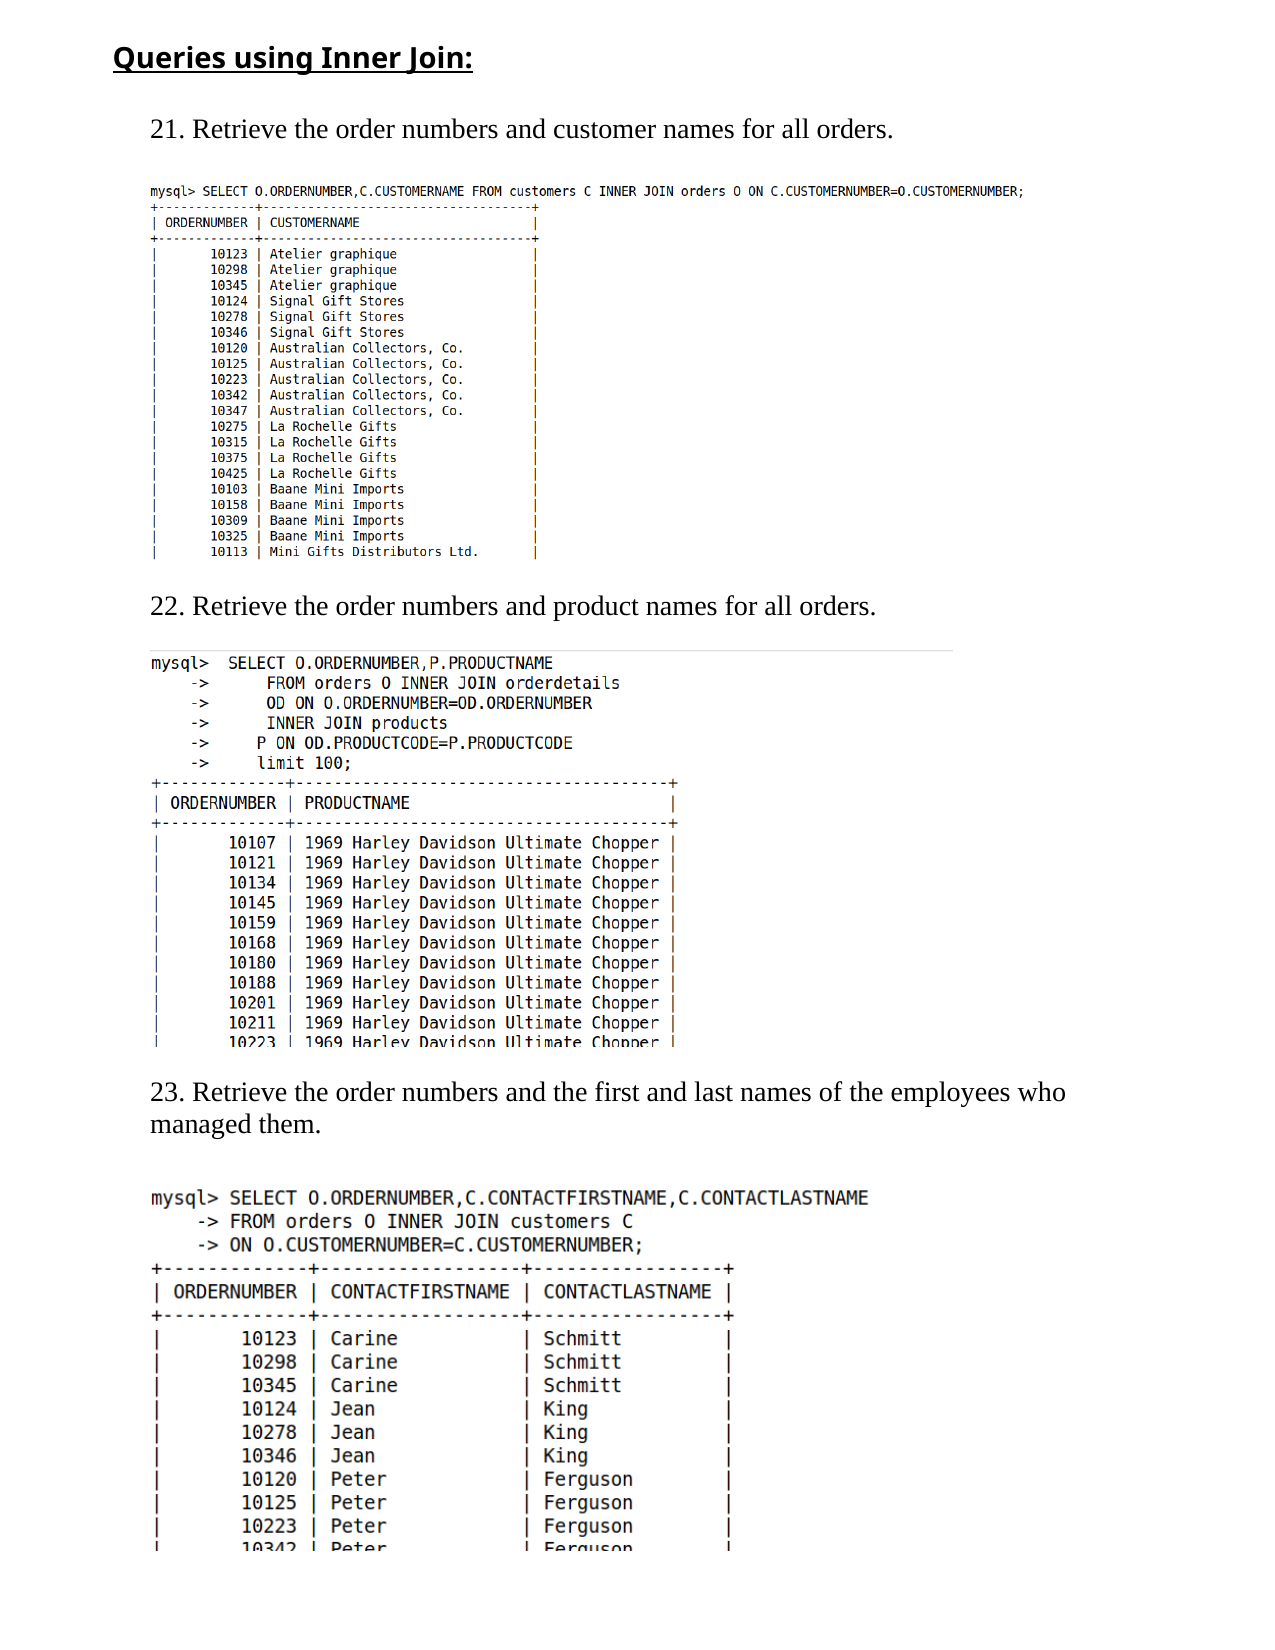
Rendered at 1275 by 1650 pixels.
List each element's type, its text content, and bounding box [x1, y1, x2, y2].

picture [150, 173, 1200, 560]
picture [150, 1169, 994, 1551]
text 22. Retrieve the order numbers and product names for all orders. [150, 588, 1162, 621]
text Queries using Inner Join: [112, 37, 1162, 77]
text 23. Retrieve the order numbers and the first and last names of the employees who managed them. [150, 1075, 1162, 1140]
text 21. Retrieve the order numbers and customer names for all orders. [150, 112, 1162, 145]
picture [150, 650, 954, 1047]
